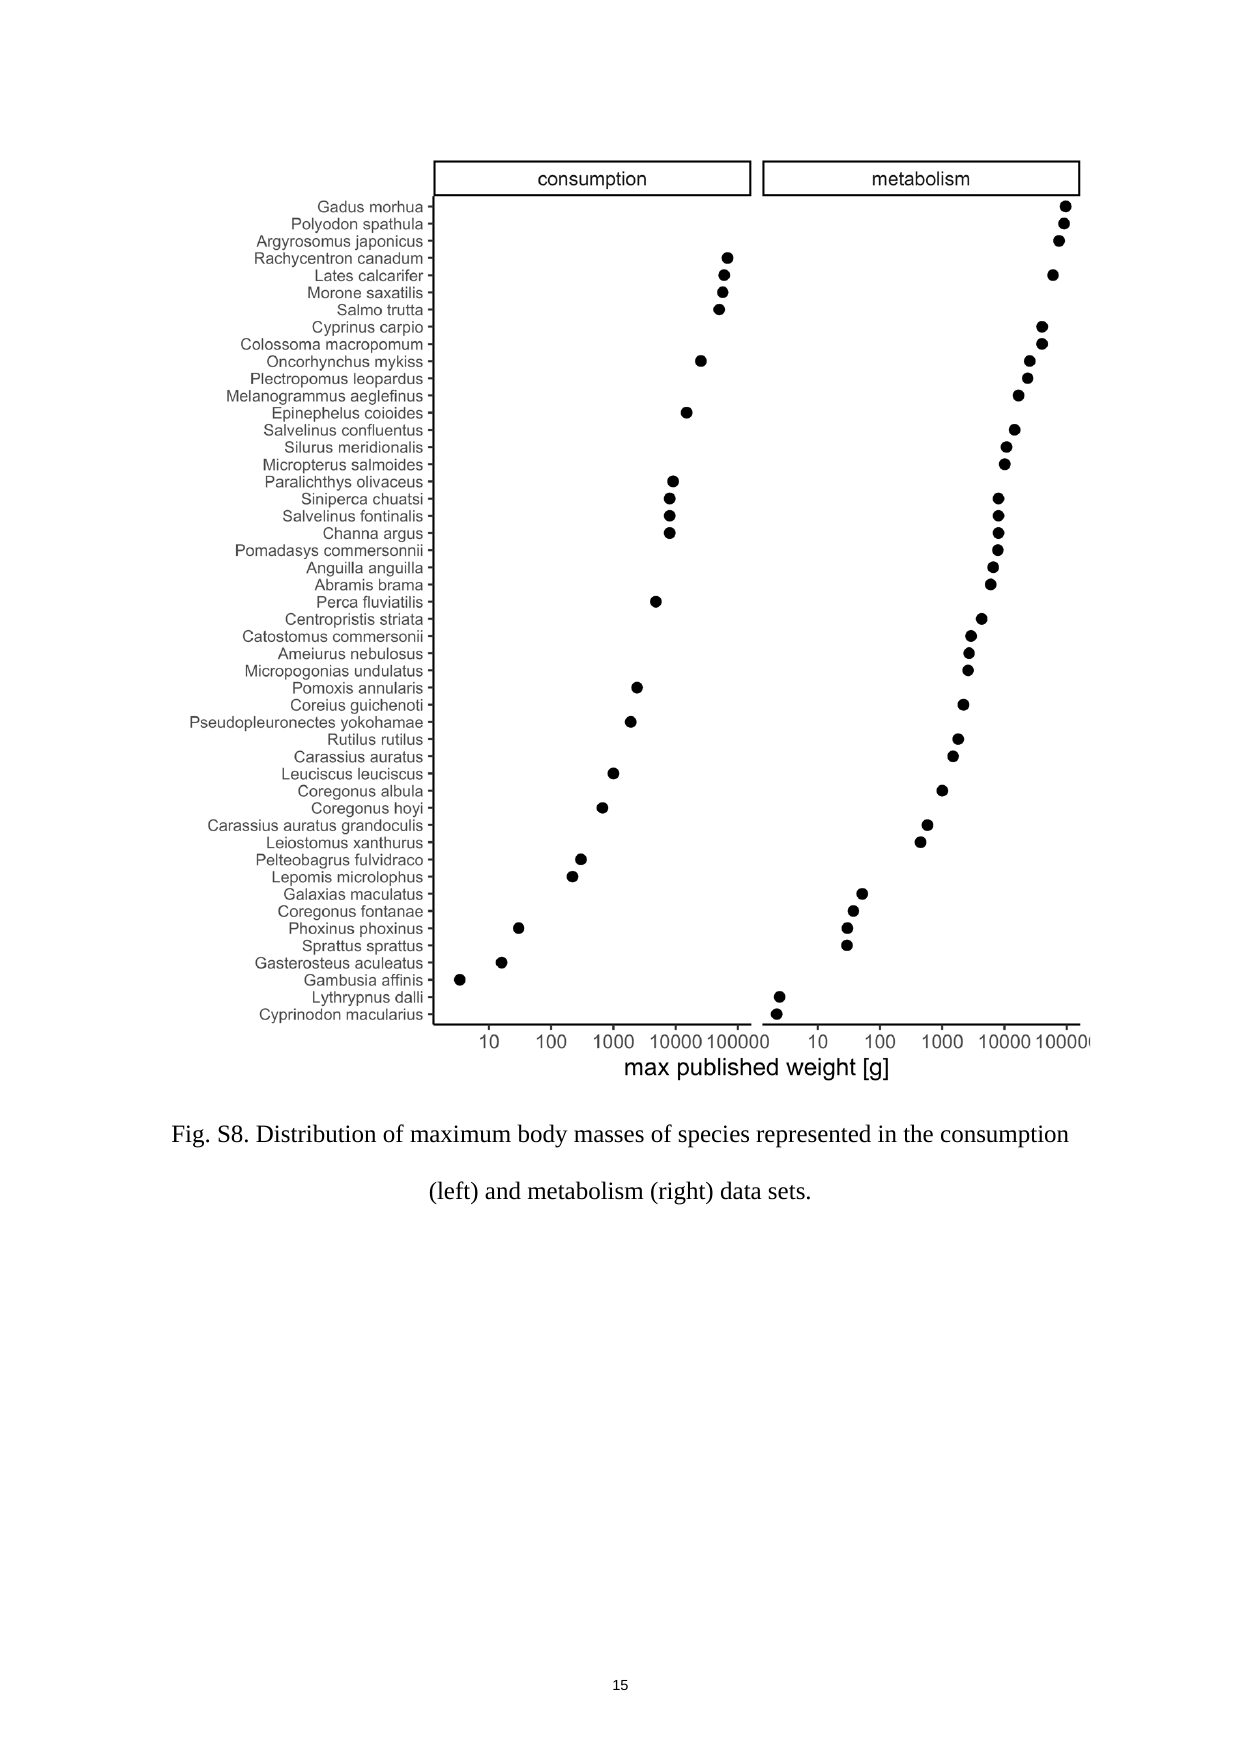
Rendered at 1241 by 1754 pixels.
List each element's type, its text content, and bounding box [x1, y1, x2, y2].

text Fig. S8. Distribution of maximum body masses of species represented in the consumption (left) and metabolism (right) data sets. [150, 1091, 1090, 1205]
picture [150, 150, 1091, 1091]
